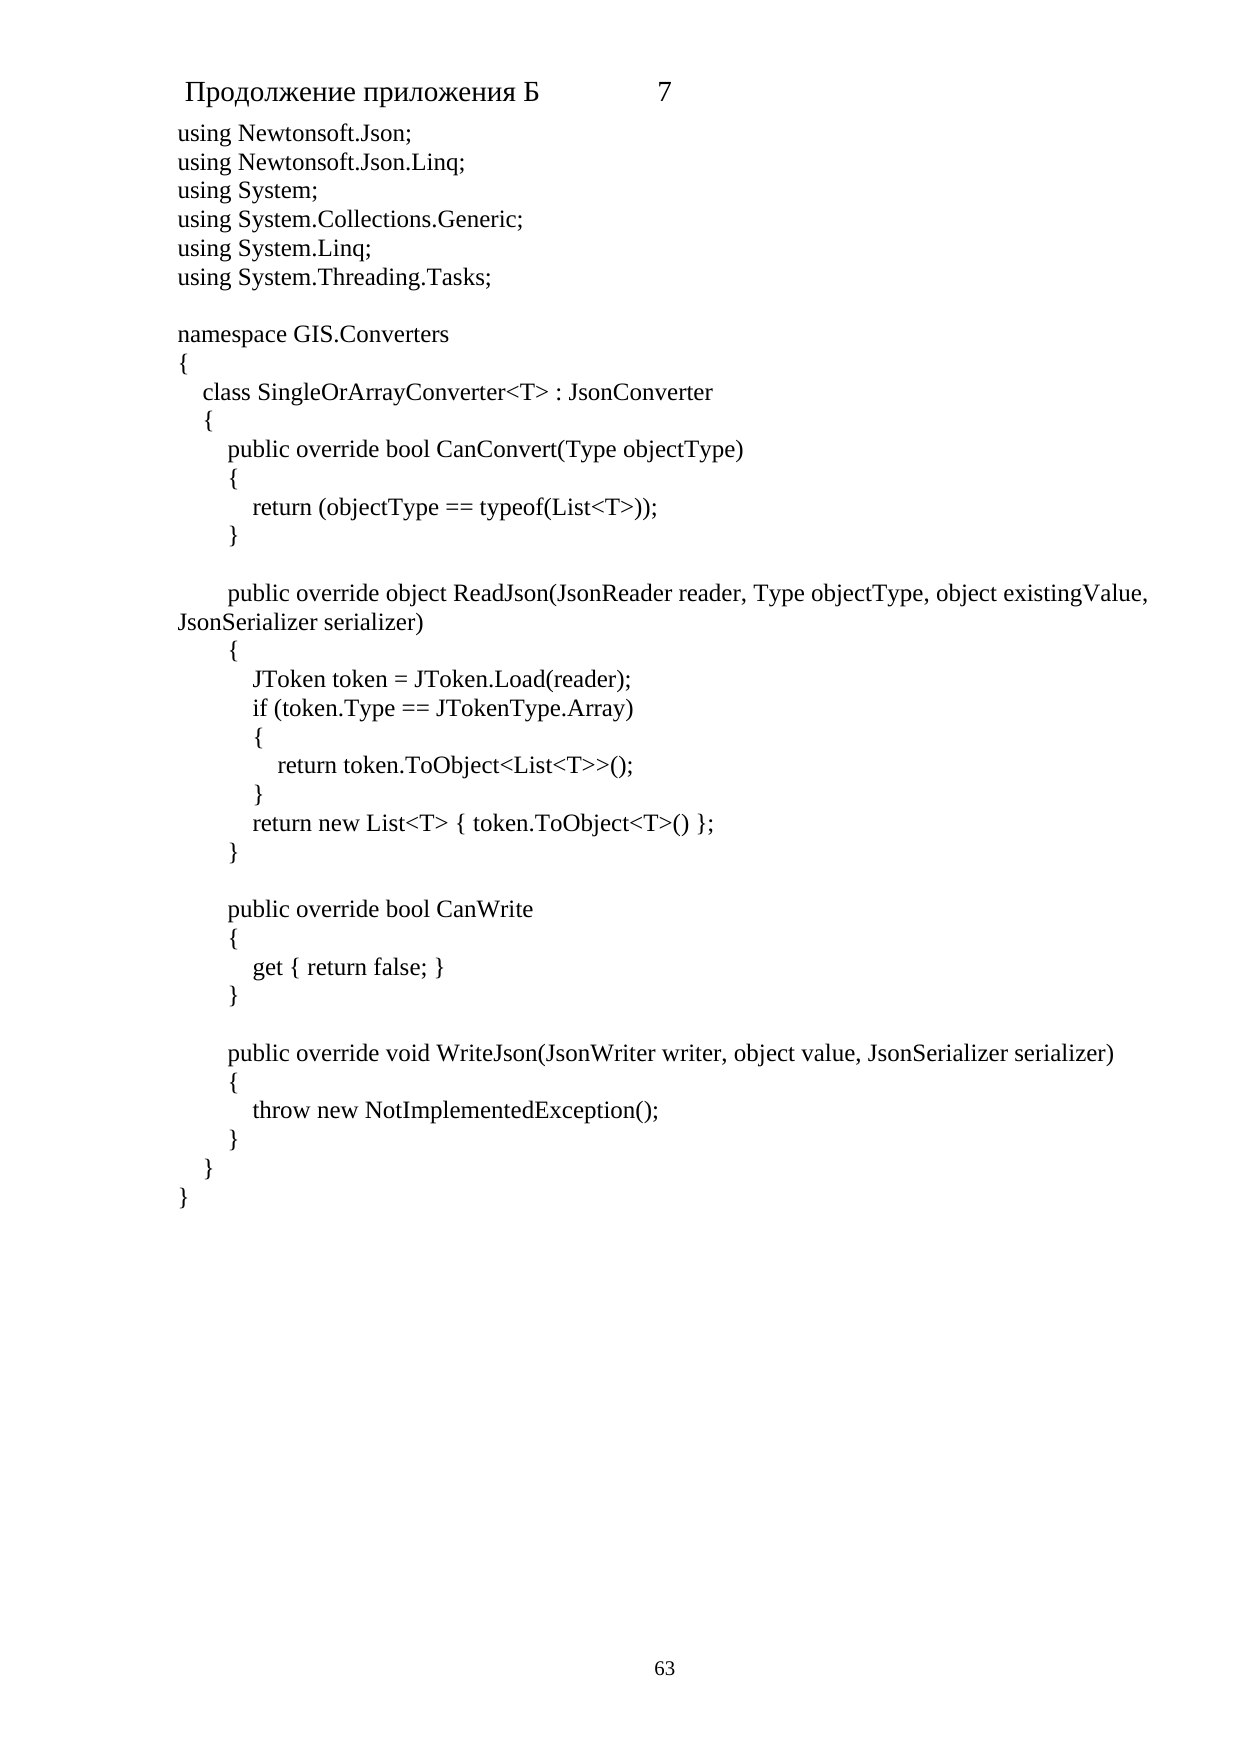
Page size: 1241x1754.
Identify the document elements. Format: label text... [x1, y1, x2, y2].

text public override void WriteJson(JsonWriter writer, object value, JsonSerializer serializer) [177, 1038, 1152, 1067]
text { [177, 406, 1152, 434]
text JToken token = JToken.Load(reader); [177, 664, 1152, 693]
text { [177, 636, 1152, 664]
text public override bool CanConvert(Type objectType) [177, 434, 1152, 463]
text } [177, 837, 1152, 866]
text using System.Threading.Tasks; [177, 262, 1152, 291]
text } [177, 521, 1152, 549]
text throw new NotImplementedException(); [177, 1096, 1152, 1124]
text get { return false; } [177, 952, 1152, 981]
text { [177, 923, 1152, 952]
text } [177, 1182, 1152, 1211]
text } [177, 779, 1152, 808]
text public override object ReadJson(JsonReader reader, Type objectType, object existingValue, JsonSerializer serializer) [177, 578, 1152, 636]
text { [177, 463, 1152, 492]
text using System.Collections.Generic; [177, 204, 1152, 233]
text return (objectType == typeof(List<T>)); [177, 492, 1152, 521]
text using System; [177, 176, 1152, 204]
text return new List<T> { token.ToObject<T>() }; [177, 808, 1152, 837]
text namespace GIS.Converters [177, 319, 1152, 348]
text using Newtonsoft.Json.Linq; [177, 147, 1152, 176]
text using Newtonsoft.Json; [177, 118, 1152, 147]
text { [177, 1067, 1152, 1096]
text } [177, 981, 1152, 1009]
text { [177, 722, 1152, 751]
text if (token.Type == JTokenType.Array) [177, 693, 1152, 722]
text using System.Linq; [177, 233, 1152, 262]
text } [177, 1153, 1152, 1182]
text } [177, 1124, 1152, 1153]
text public override bool CanWrite [177, 894, 1152, 923]
text class SingleOrArrayConverter<T> : JsonConverter [177, 377, 1152, 406]
text { [177, 348, 1152, 377]
text return token.ToObject<List<T>>(); [177, 751, 1152, 779]
